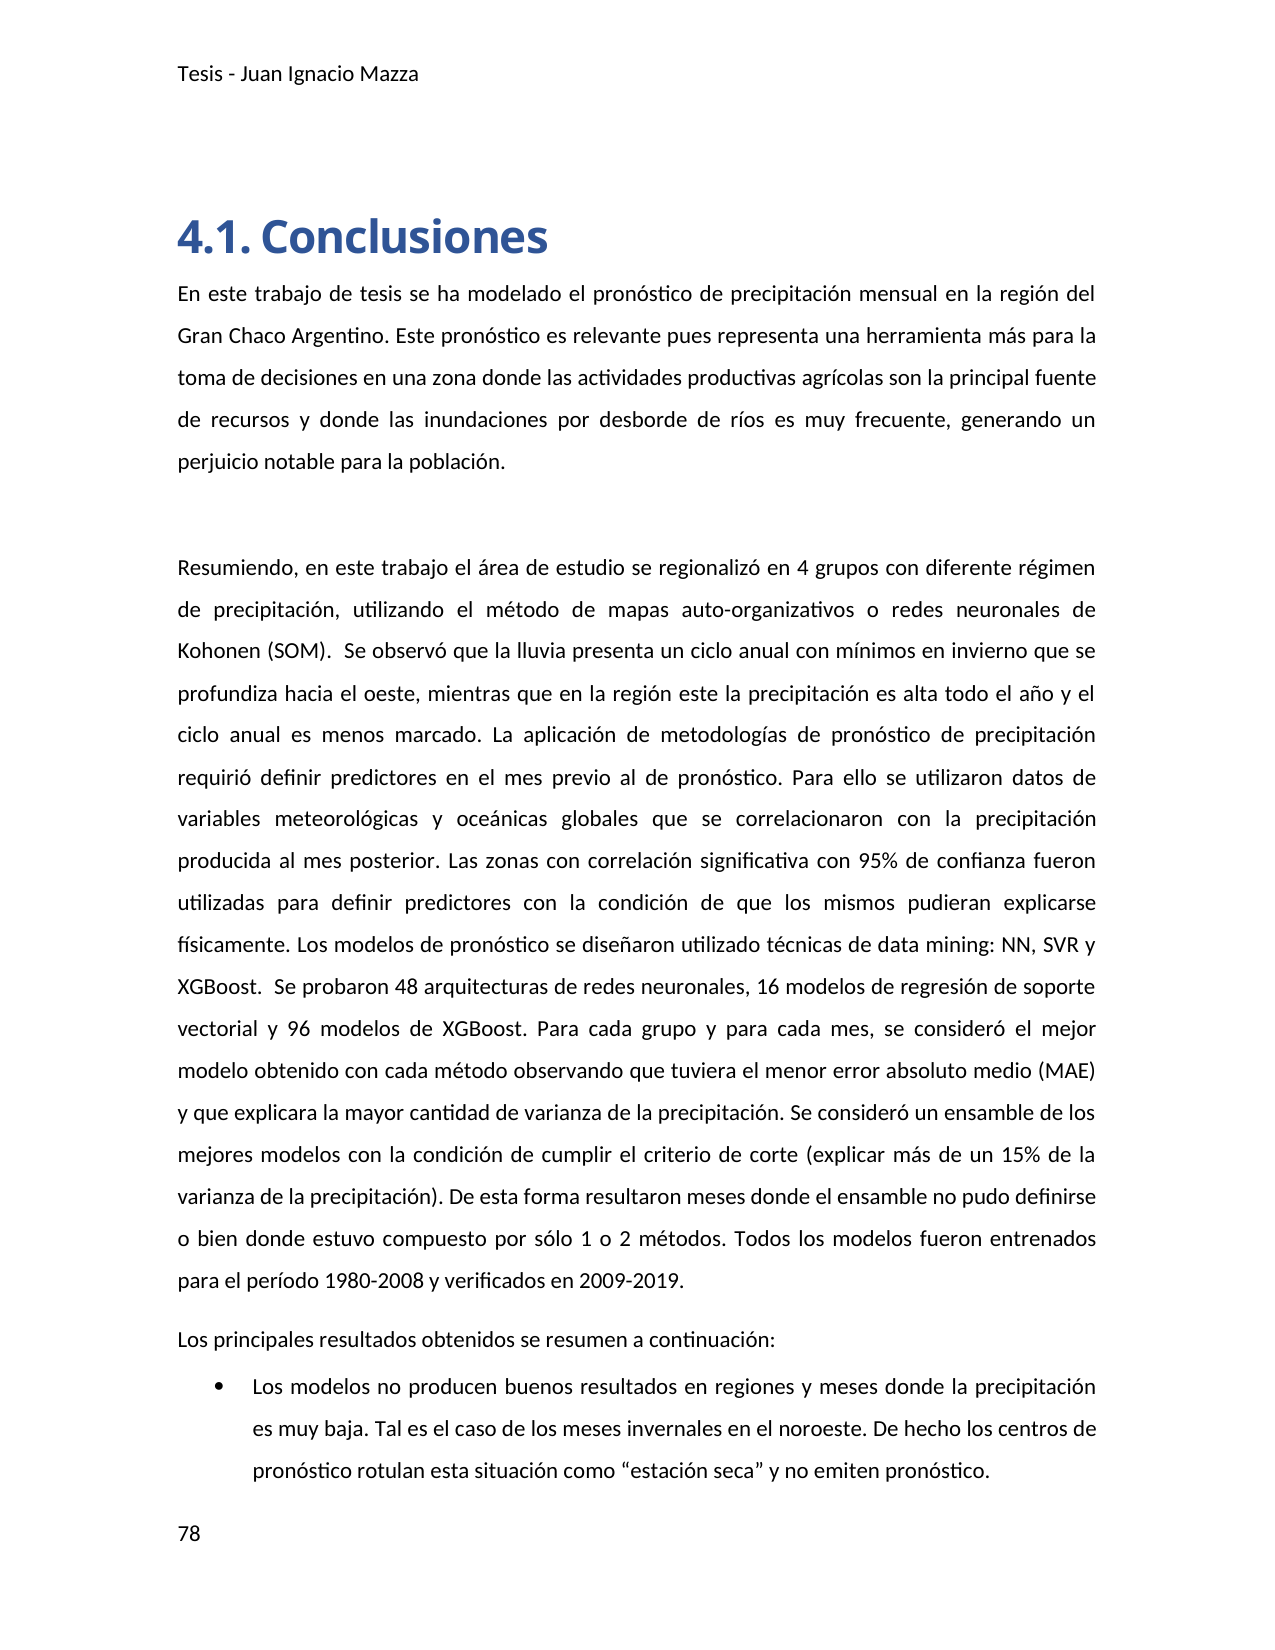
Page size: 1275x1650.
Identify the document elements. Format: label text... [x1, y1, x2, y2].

text En este trabajo de tesis se ha modelado el pronóstico de precipitación mensual en la región del Gran Chaco Argentino. Este pronóstico es relevante pues representa una herramienta más para la toma de decisiones en una zona donde las actividades productivas agrícolas son la principal fuente de recursos y donde las inundaciones por desborde de ríos es muy frecuente, generando un perjuicio notable para la población. [177, 279, 1098, 475]
text Resumiendo, en este trabajo el área de estudio se regionalizó en 4 grupos con diferente régimen de precipitación, utilizando el método de mapas auto-organizativos o redes neuronales de Kohonen (SOM). Se observó que la lluvia presenta un ciclo anual con mínimos en invierno que se profundiza hacia el oeste, mientras que en la región este la precipitación es alta todo el año y el ciclo anual es menos marcado. La aplicación de metodologías de pronóstico de precipitación requirió definir predictores en el mes previo al de pronóstico. Para ello se utilizaron datos de variables meteorológicas y oceánicas globales que se correlacionaron con la precipitación producida al mes posterior. Las zonas con correlación significativa con 95% de confianza fueron utilizadas para definir predictores con la condición de que los mismos pudieran explicarse físicamente. Los modelos de pronóstico se diseñaron utilizado técnicas de data mining: NN, SVR y XGBoost. Se probaron 48 arquitecturas de redes neuronales, 16 modelos de regresión de soporte vectorial y 96 modelos de XGBoost. Para cada grupo y para cada mes, se consideró el mejor modelo obtenido con cada método observando que tuviera el menor error absoluto medio (MAE) y que explicara la mayor cantidad de varianza de la precipitación. Se consideró un ensamble de los mejores modelos con la condición de cumplir el criterio de corte (explicar más de un 15% de la varianza de la precipitación). De esta forma resultaron meses donde el ensamble no pudo definirse o bien donde estuvo compuesto por sólo 1 o 2 métodos. Todos los modelos fueron entrenados para el período 1980-2008 y verificados en 2009-2019. [177, 553, 1098, 1294]
text Los principales resultados obtenidos se resumen a continuación: [177, 1325, 1098, 1353]
list Los modelos no producen buenos resultados en regiones y meses donde la precipitación es muy baja. Tal es el caso de los meses invernales en el noroeste. De hecho los centros de pronóstico rotulan esta situación como “estación seca” y no emiten pronóstico. [215, 1372, 1098, 1484]
subtitle Conclusiones [177, 204, 1098, 267]
